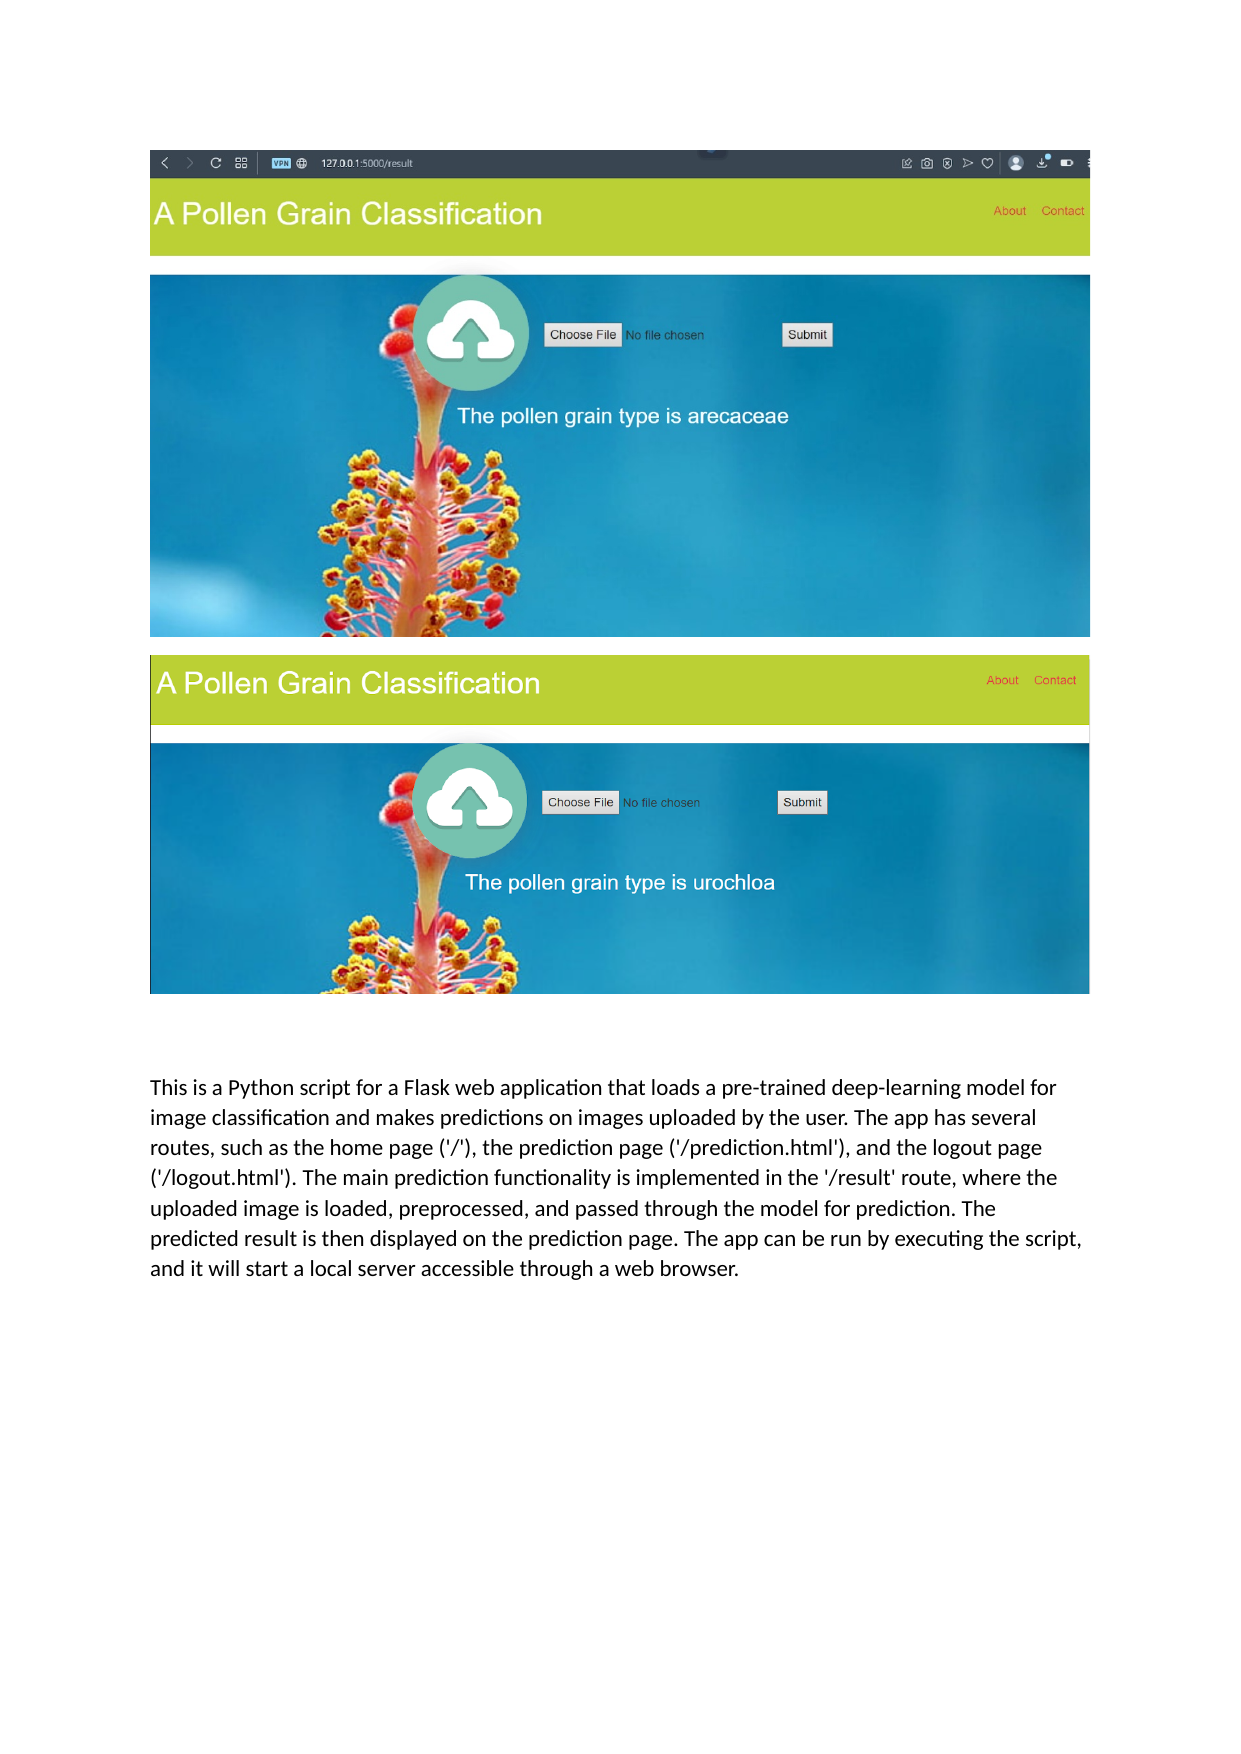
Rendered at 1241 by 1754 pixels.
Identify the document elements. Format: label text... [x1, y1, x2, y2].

text This is a Python script for a Flask web application that loads a pre-trained deep-learning model for image classification and makes predictions on images uploaded by the user. The app has several routes, such as the home page ('/'), the prediction page ('/prediction.html'), and the logout page ('/logout.html'). The main prediction functionality is implemented in the '/result' route, where the uploaded image is loaded, preprocessed, and passed through the model for prediction. The predicted result is then displayed on the prediction page. The app can be run by executing the script, and it will start a local server accessible through a web browser. [150, 1073, 1090, 1342]
picture [150, 150, 1091, 637]
picture [150, 655, 1091, 994]
